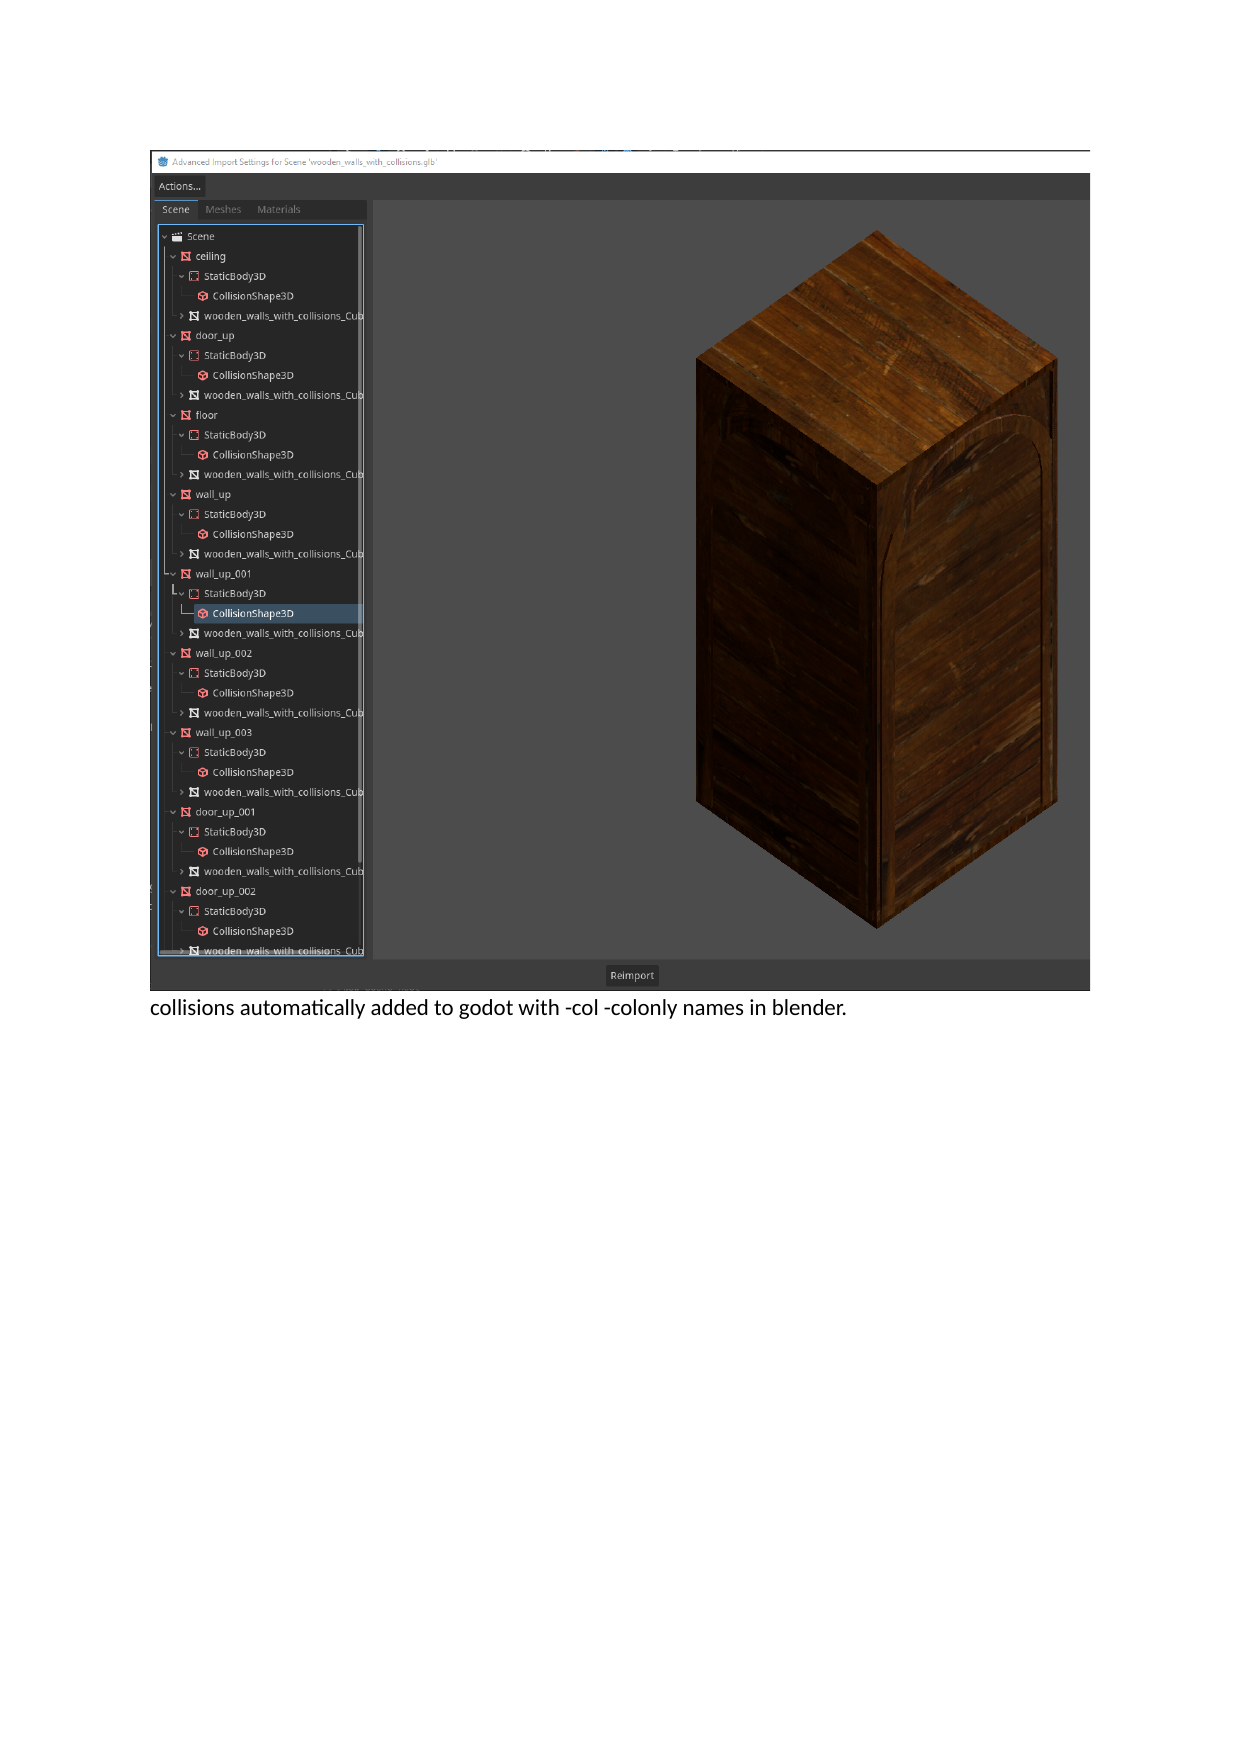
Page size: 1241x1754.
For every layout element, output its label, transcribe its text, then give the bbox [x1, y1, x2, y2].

picture [150, 150, 1091, 991]
text collisions automatically added to godot with -col -colonly names in blender. [150, 991, 1090, 1021]
